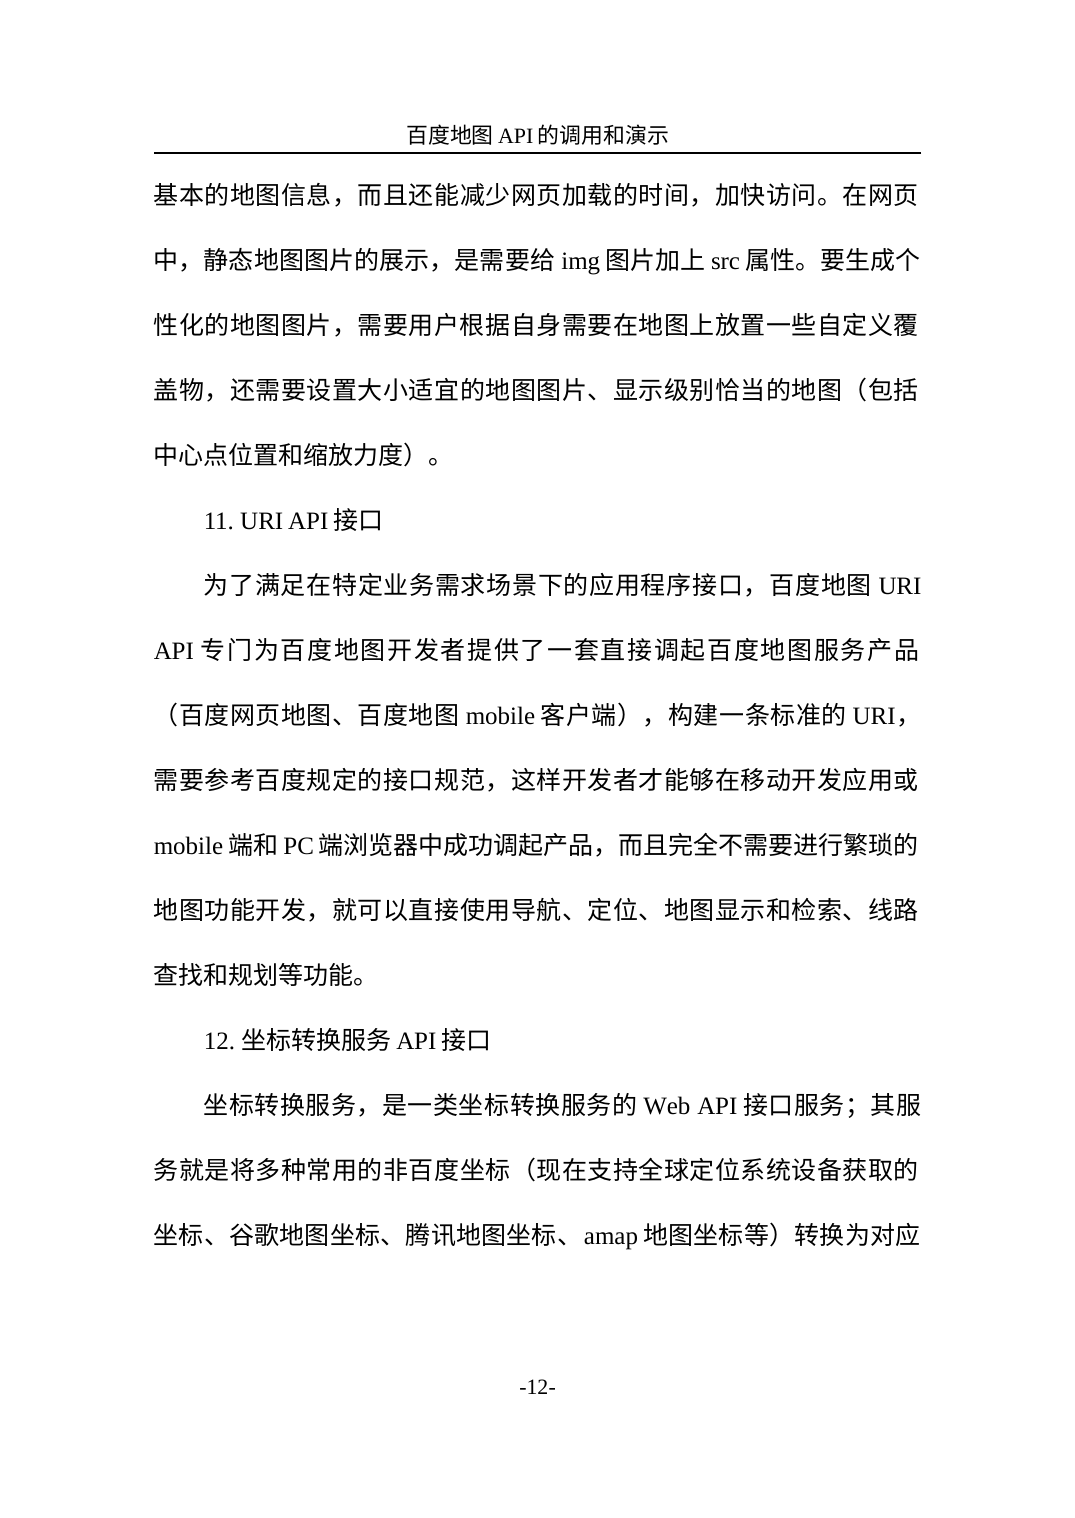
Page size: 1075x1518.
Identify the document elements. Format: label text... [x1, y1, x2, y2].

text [153, 1071, 921, 1266]
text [153, 161, 921, 486]
text 12. 坐标转换服务API接口 [153, 1006, 921, 1071]
text 为了满足在特定业务需求场景下的应用程序接口，百度地图URI API专门为百度地图开发者提供了一套直接调起百度地图服务产品（百度网页地图、百度地图mobile客户端），构建一条标准的URI，需要参考百度规定的接口规范，这样开发者才能够在移动开发应用或mobile端和PC端浏览器中成功调起产品，而且完全不需要进行繁琐的地图功能开发，就可以直接使用导航、定位、地图显示和检索、线路查找和规划等功能。 [153, 551, 921, 1006]
text 11. URI API接口 [153, 486, 921, 551]
